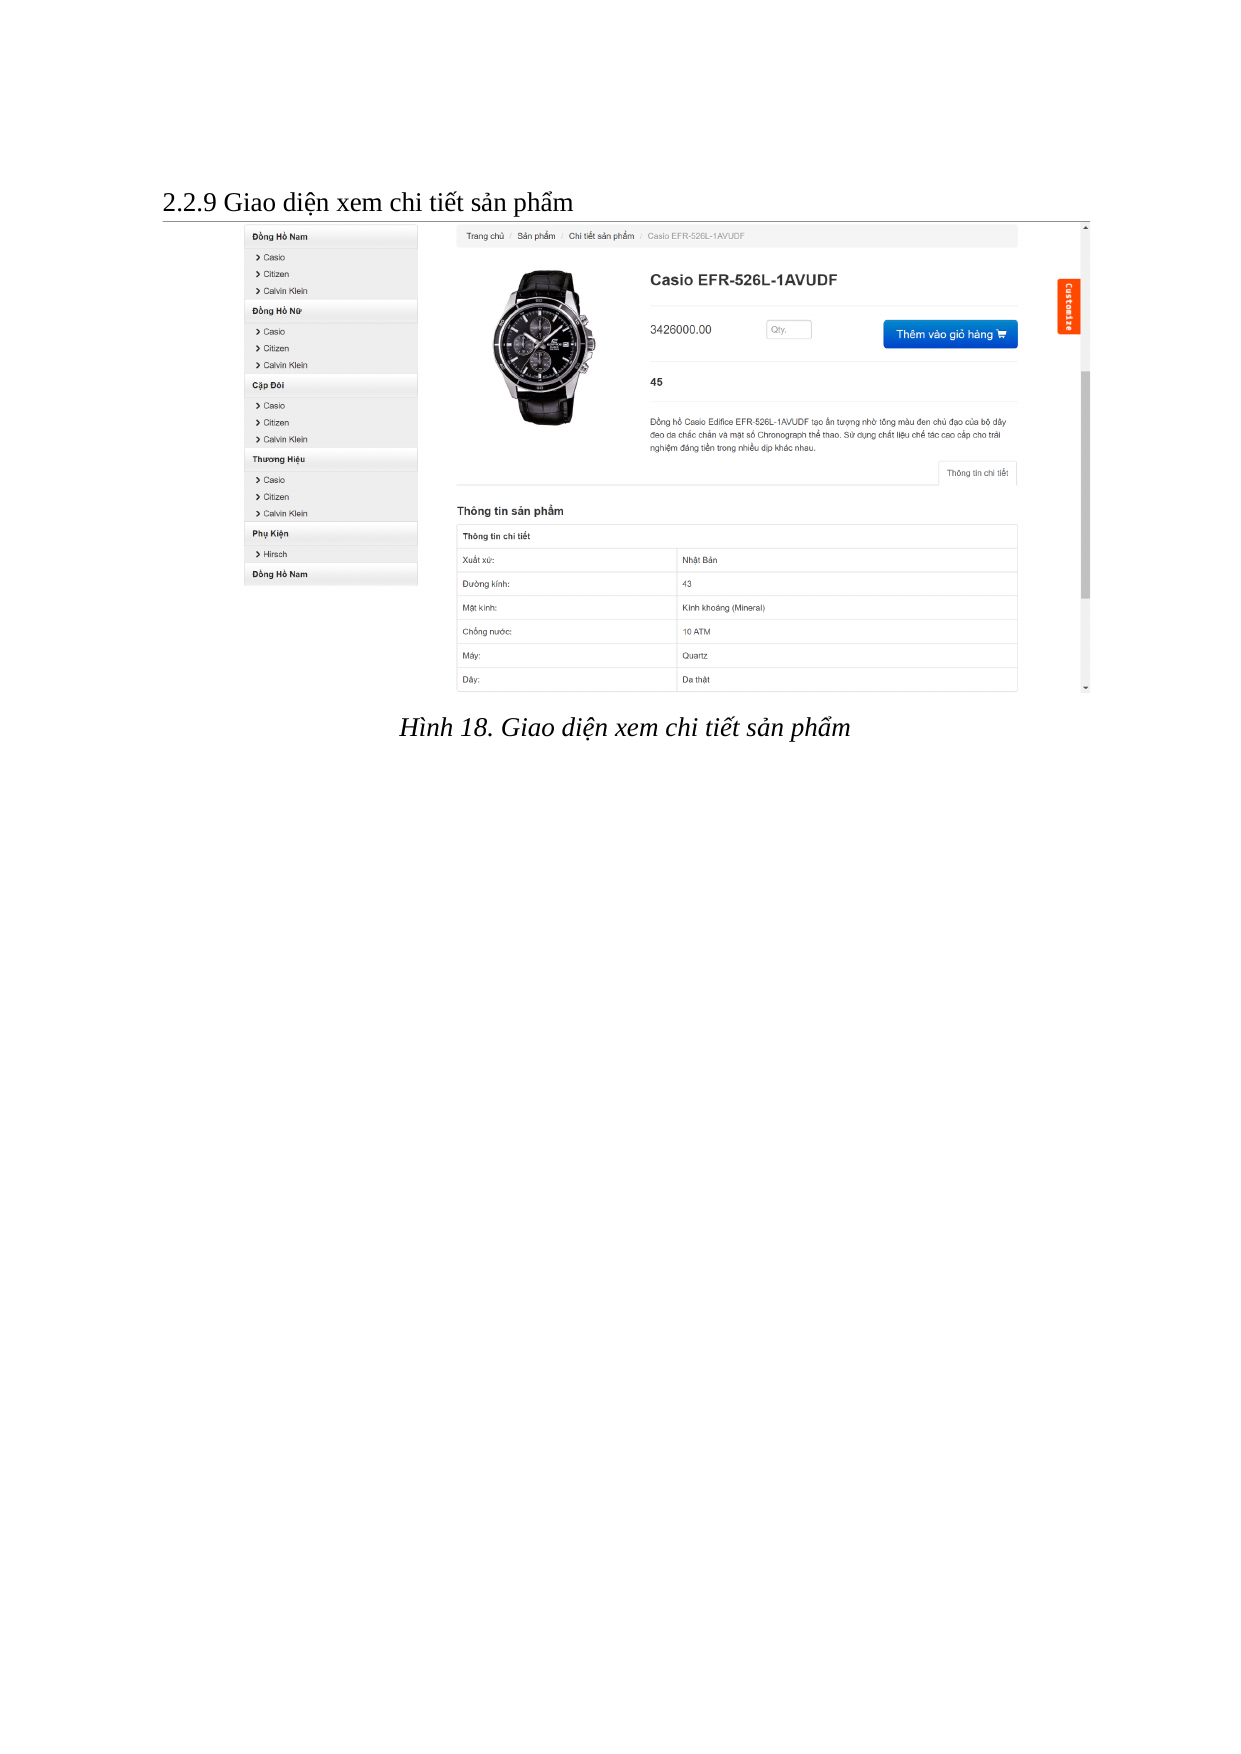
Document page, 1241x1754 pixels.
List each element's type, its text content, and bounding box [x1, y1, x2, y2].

picture [162, 221, 1091, 693]
text Hình 18. Giao diện xem chi tiết sản phẩm [162, 711, 1090, 742]
subtitle 2.2.9 Giao diện xem chi tiết sản phẩm [162, 186, 1090, 217]
